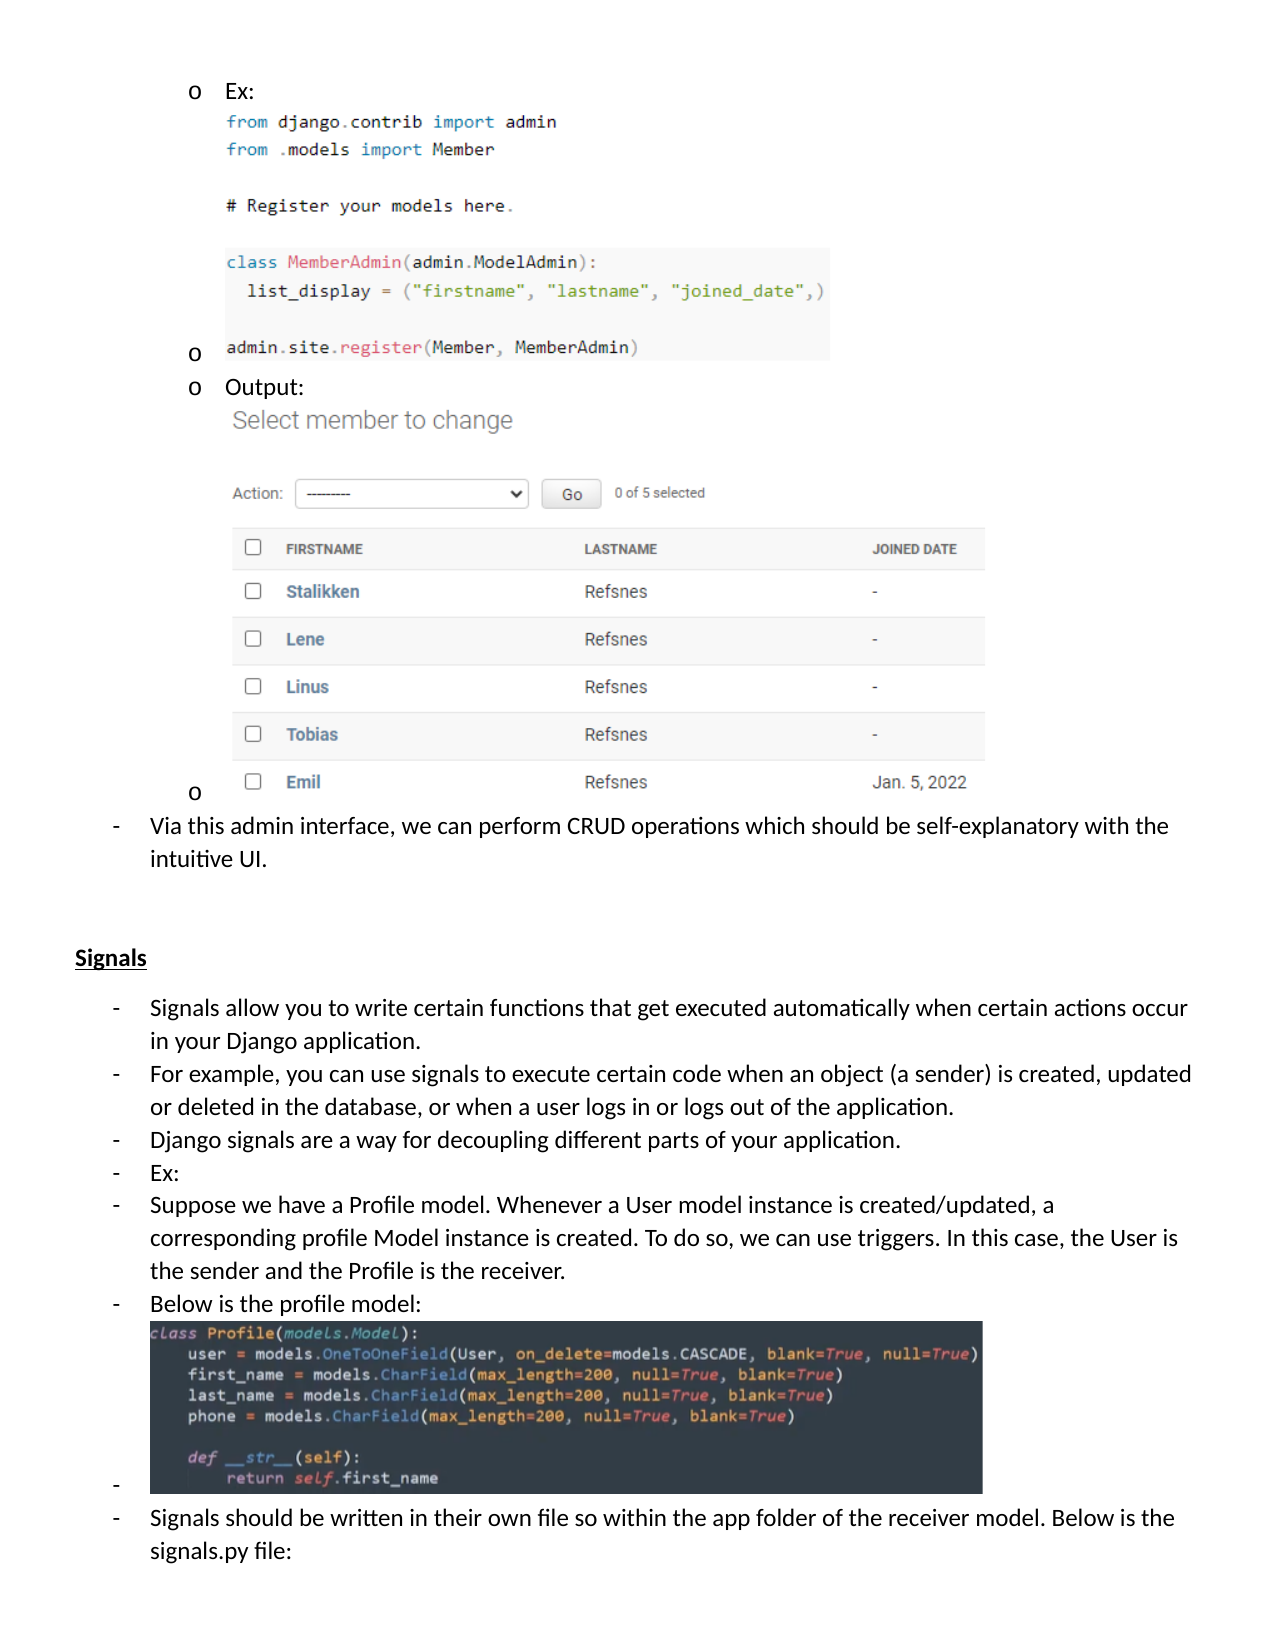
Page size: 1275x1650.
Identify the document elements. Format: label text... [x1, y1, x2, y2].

list Via this admin interface, we can perform CRUD operations which should be self-explanatory with the intuitive UI. [112, 810, 1200, 874]
list Signals allow you to write certain functions that get executed automatically when certain actions occur in your Django application. [112, 992, 1200, 1056]
list Signals should be written in their own file so within the app folder of the receiver model. Below is the signals.py file: [112, 1502, 1200, 1566]
list Ex: [187, 75, 1200, 107]
list Django signals are a way for decoupling different parts of your application. [112, 1124, 1200, 1154]
text Signals [75, 942, 1200, 973]
list Ex: [112, 1157, 1200, 1187]
list Below is the profile model: [112, 1288, 1200, 1319]
list For example, you can use signals to execute certain code when an object (a sender) is created, updated or deleted in the database, or when a user logs in or logs out of the application. [112, 1058, 1200, 1121]
picture [225, 405, 986, 801]
list Output: [187, 371, 1200, 403]
list Suppose we have a Profile model. Whenever a User model instance is created/updated, a corresponding profile Model instance is created. To do so, we can use triggers. In this case, the User is the sender and the Profile is the receiver. [112, 1189, 1200, 1286]
picture [225, 109, 830, 362]
picture [150, 1321, 983, 1494]
